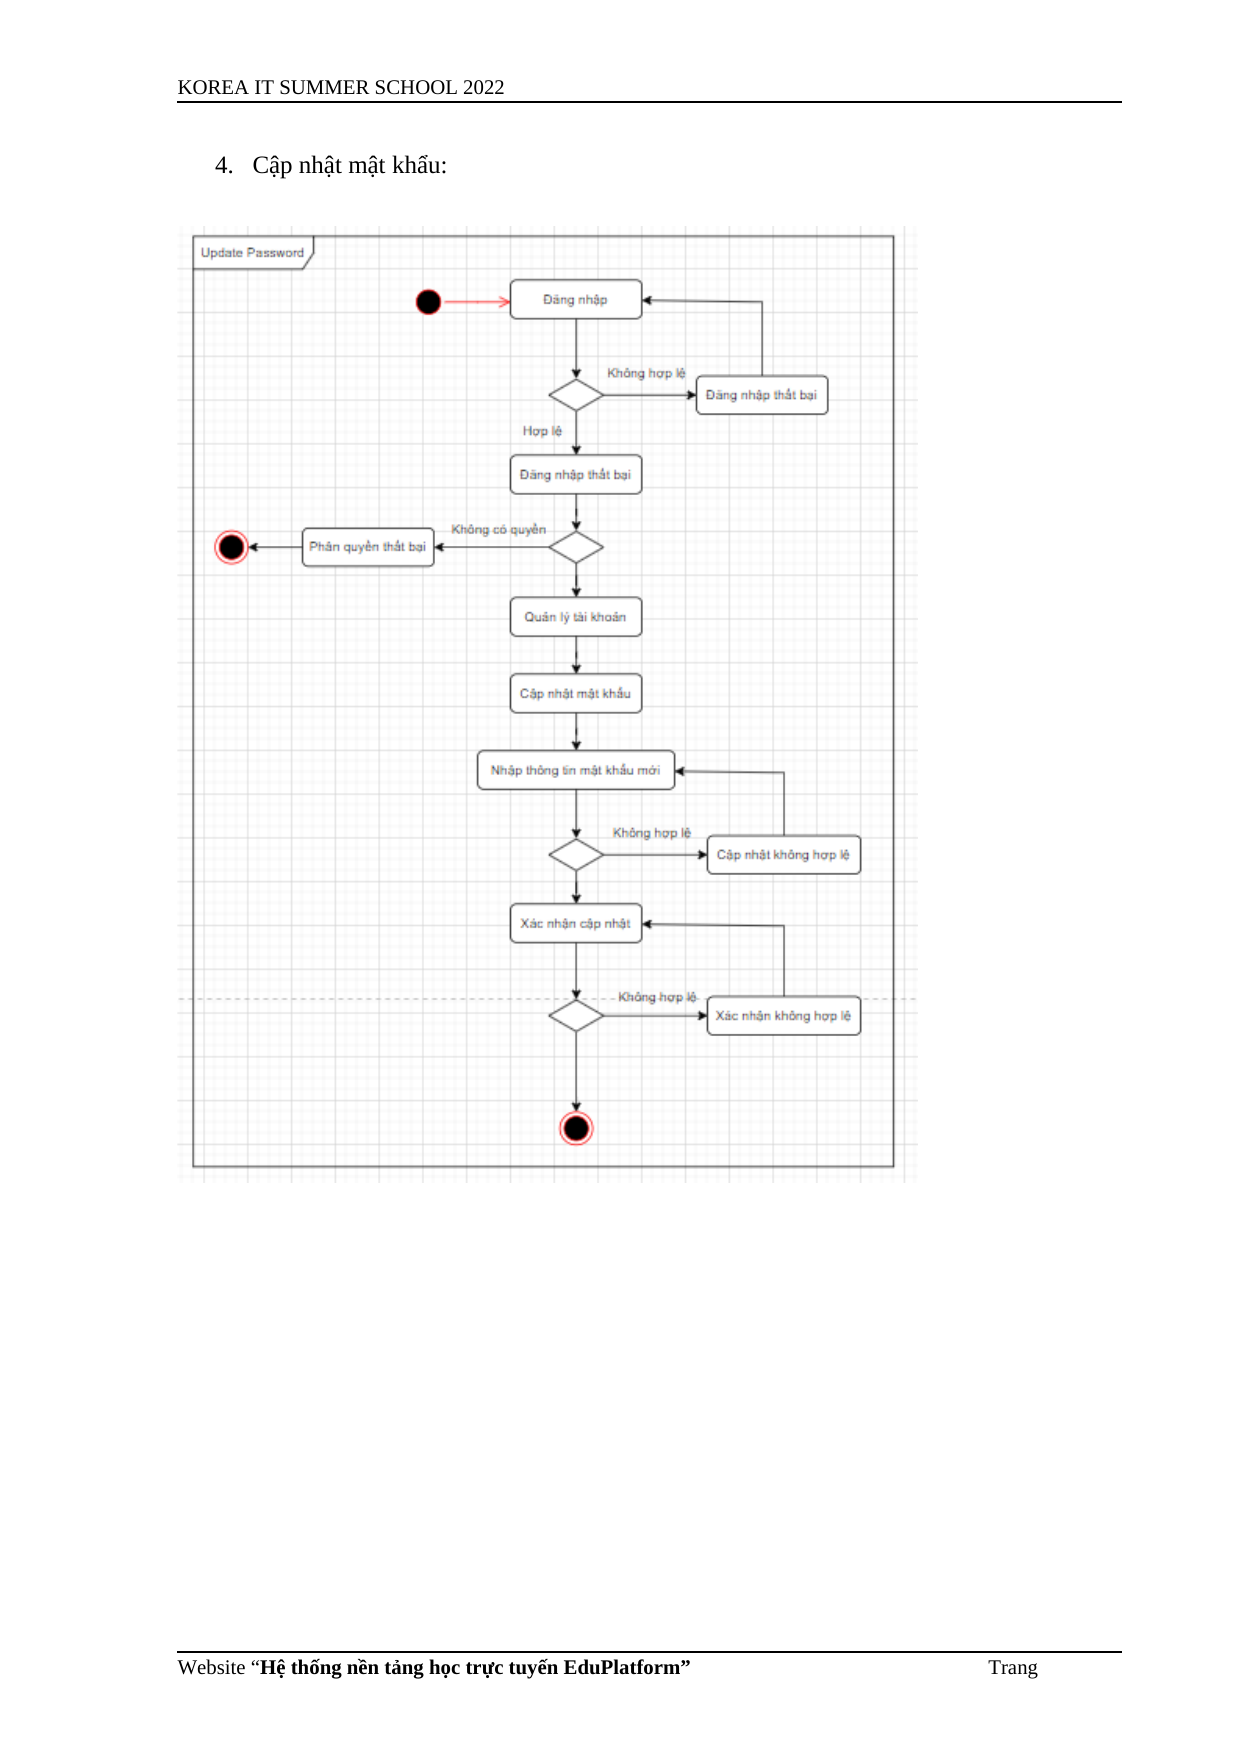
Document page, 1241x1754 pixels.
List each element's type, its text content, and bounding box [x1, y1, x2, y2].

picture [177, 226, 918, 1183]
list Cập nhật mật khẩu: [215, 150, 1122, 179]
